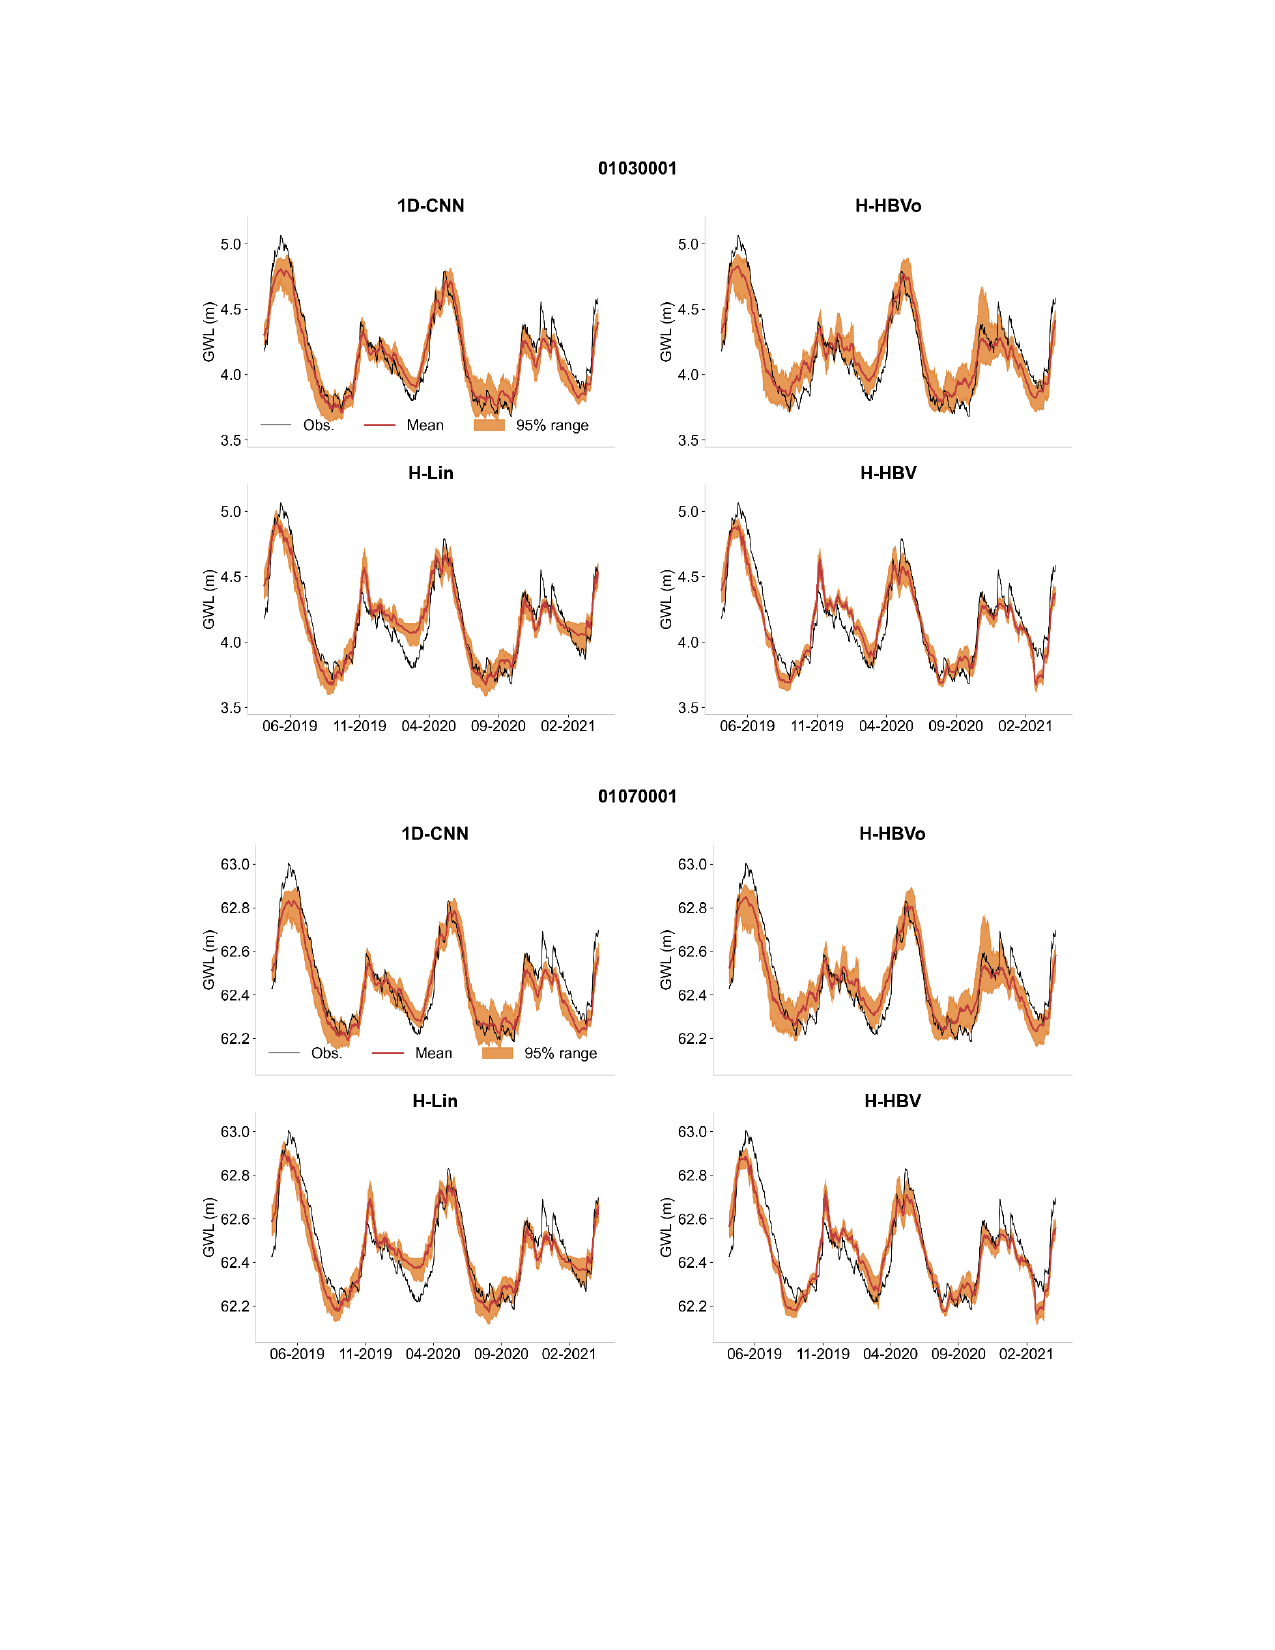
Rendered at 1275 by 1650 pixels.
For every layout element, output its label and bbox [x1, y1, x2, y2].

picture [187, 150, 1088, 750]
picture [187, 778, 1088, 1378]
